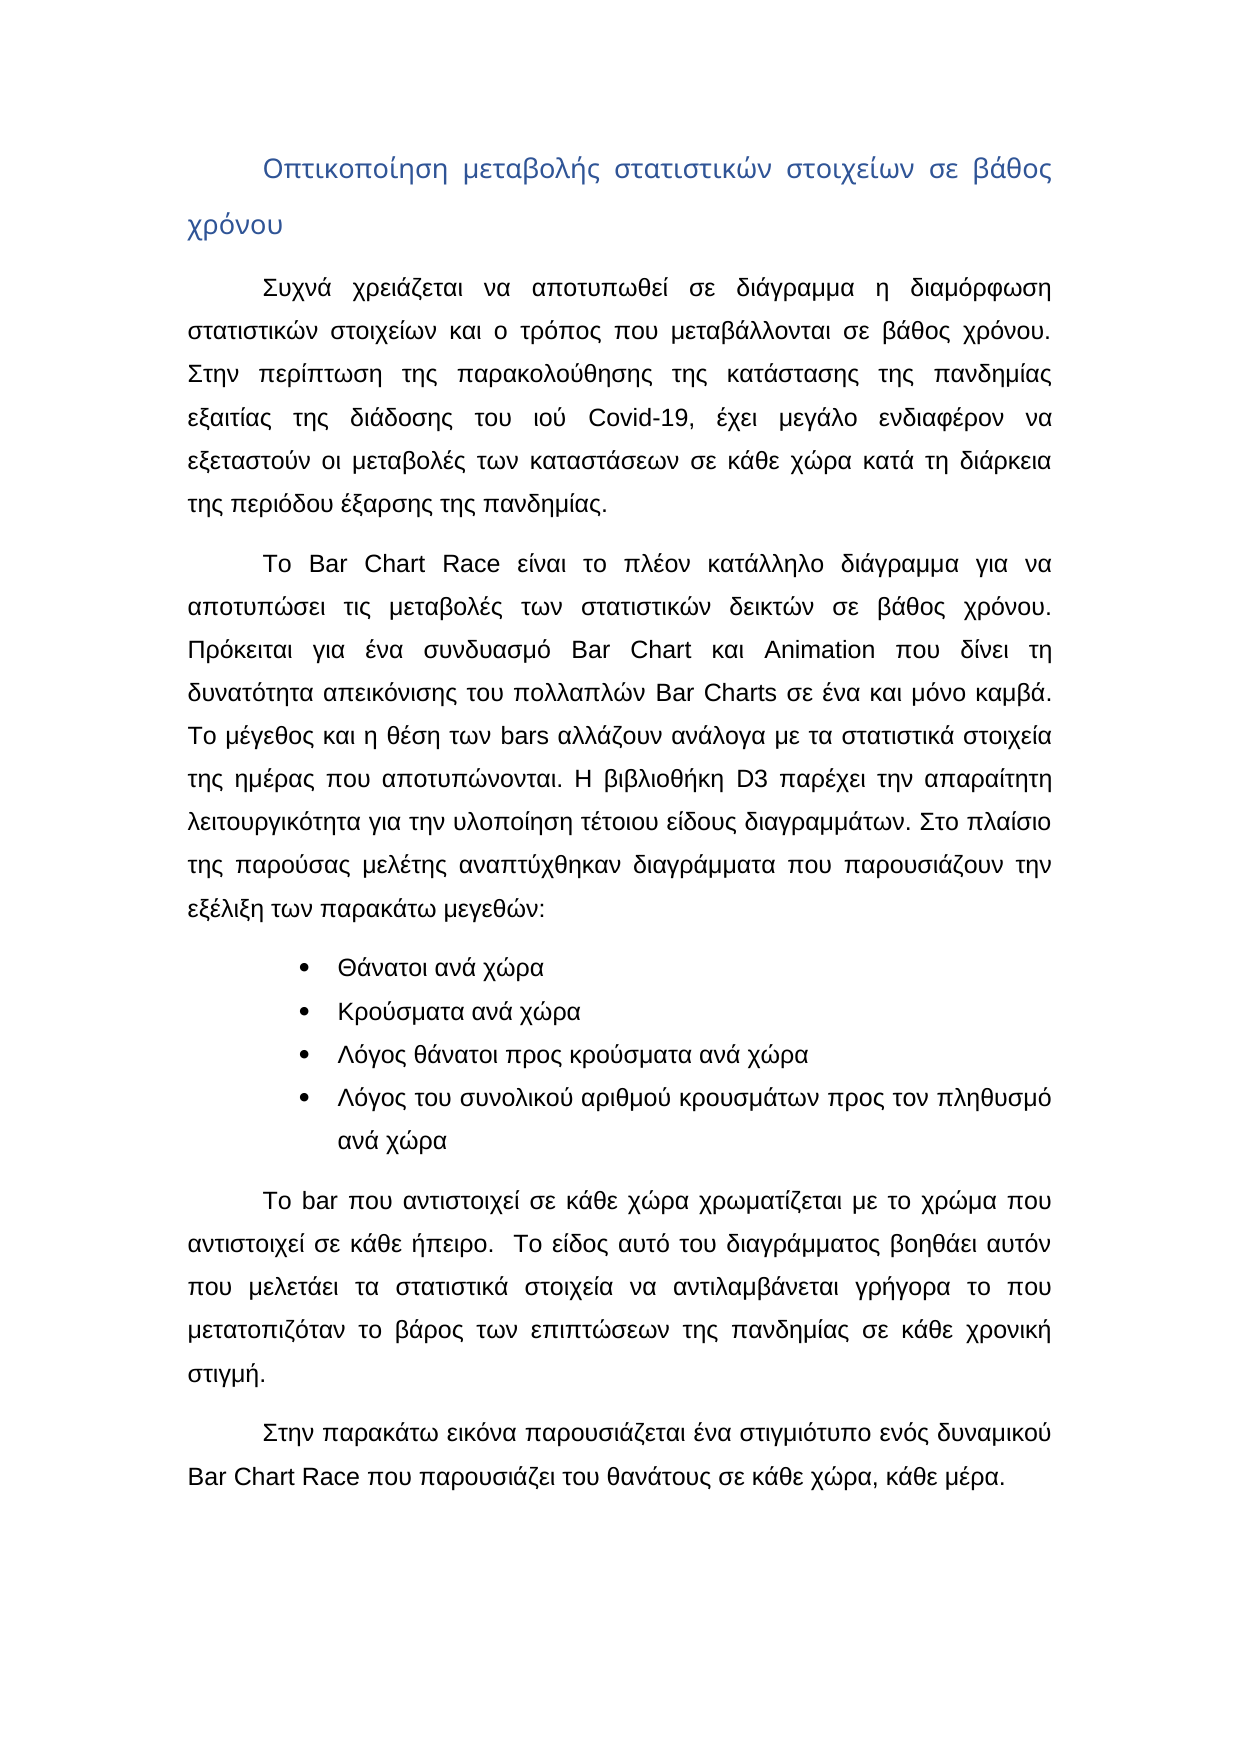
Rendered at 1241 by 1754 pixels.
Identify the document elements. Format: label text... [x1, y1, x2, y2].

list Κρούσματα ανά χώρα [300, 997, 1053, 1025]
text Το bar που αντιστοιχεί σε κάθε χώρα χρωματίζεται με το χρώμα που αντιστοιχεί σε κάθε ήπειρο. Το είδος αυτό του διαγράμματος βοηθάει αυτόν που μελετάει τα στατιστικά στοιχεία να αντιλαμβάνεται γρήγορα το που μετατοπιζόταν το βάρος των επιπτώσεων της πανδημίας σε κάθε χρονική στιγμή. [187, 1186, 1053, 1387]
list Λόγος του συνολικού αριθμού κρουσμάτων προς τον πληθυσμό ανά χώρα [300, 1083, 1053, 1155]
subtitle Οπτικοποίηση μεταβολής στατιστικών στοιχείων σε βάθος χρόνου [187, 150, 1053, 242]
text To Bar Chart Race είναι το πλέον κατάλληλο διάγραμμα για να αποτυπώσει τις μεταβολές των στατιστικών δεικτών σε βάθος χρόνου. Πρόκειται για ένα συνδυασμό Bar Chart και Animation που δίνει τη δυνατότητα απεικόνισης του πολλαπλών Bar Charts σε ένα και μόνο καμβά. Το μέγεθος και η θέση των bars αλλάζουν ανάλογα με τα στατιστικά στοιχεία της ημέρας που αποτυπώνονται. Η βιβλιοθήκη D3 παρέχει την απαραίτητη λειτουργικότητα για την υλοποίηση τέτοιου είδους διαγραμμάτων. Στο πλαίσιο της παρούσας μελέτης αναπτύχθηκαν διαγράμματα που παρουσιάζουν την εξέλιξη των παρακάτω μεγεθών: [187, 548, 1053, 922]
list Θάνατοι ανά χώρα [300, 953, 1053, 982]
text Συχνά χρειάζεται να αποτυπωθεί σε διάγραμμα η διαμόρφωση στατιστικών στοιχείων και ο τρόπος που μεταβάλλονται σε βάθος χρόνου. Στην περίπτωση της παρακολούθησης της κατάστασης της πανδημίας εξαιτίας της διάδοσης του ιού Covid-19, έχει μεγάλο ενδιαφέρον να εξεταστούν οι μεταβολές των καταστάσεων σε κάθε χώρα κατά τη διάρκεια της περιόδου έξαρσης της πανδημίας. [187, 273, 1053, 517]
list Λόγος θάνατοι προς κρούσματα ανά χώρα [300, 1040, 1053, 1069]
text Στην παρακάτω εικόνα παρουσιάζεται ένα στιγμιότυπο ενός δυναμικού Bar Chart Race που παρουσιάζει του θανάτους σε κάθε χώρα, κάθε μέρα. [187, 1418, 1053, 1490]
